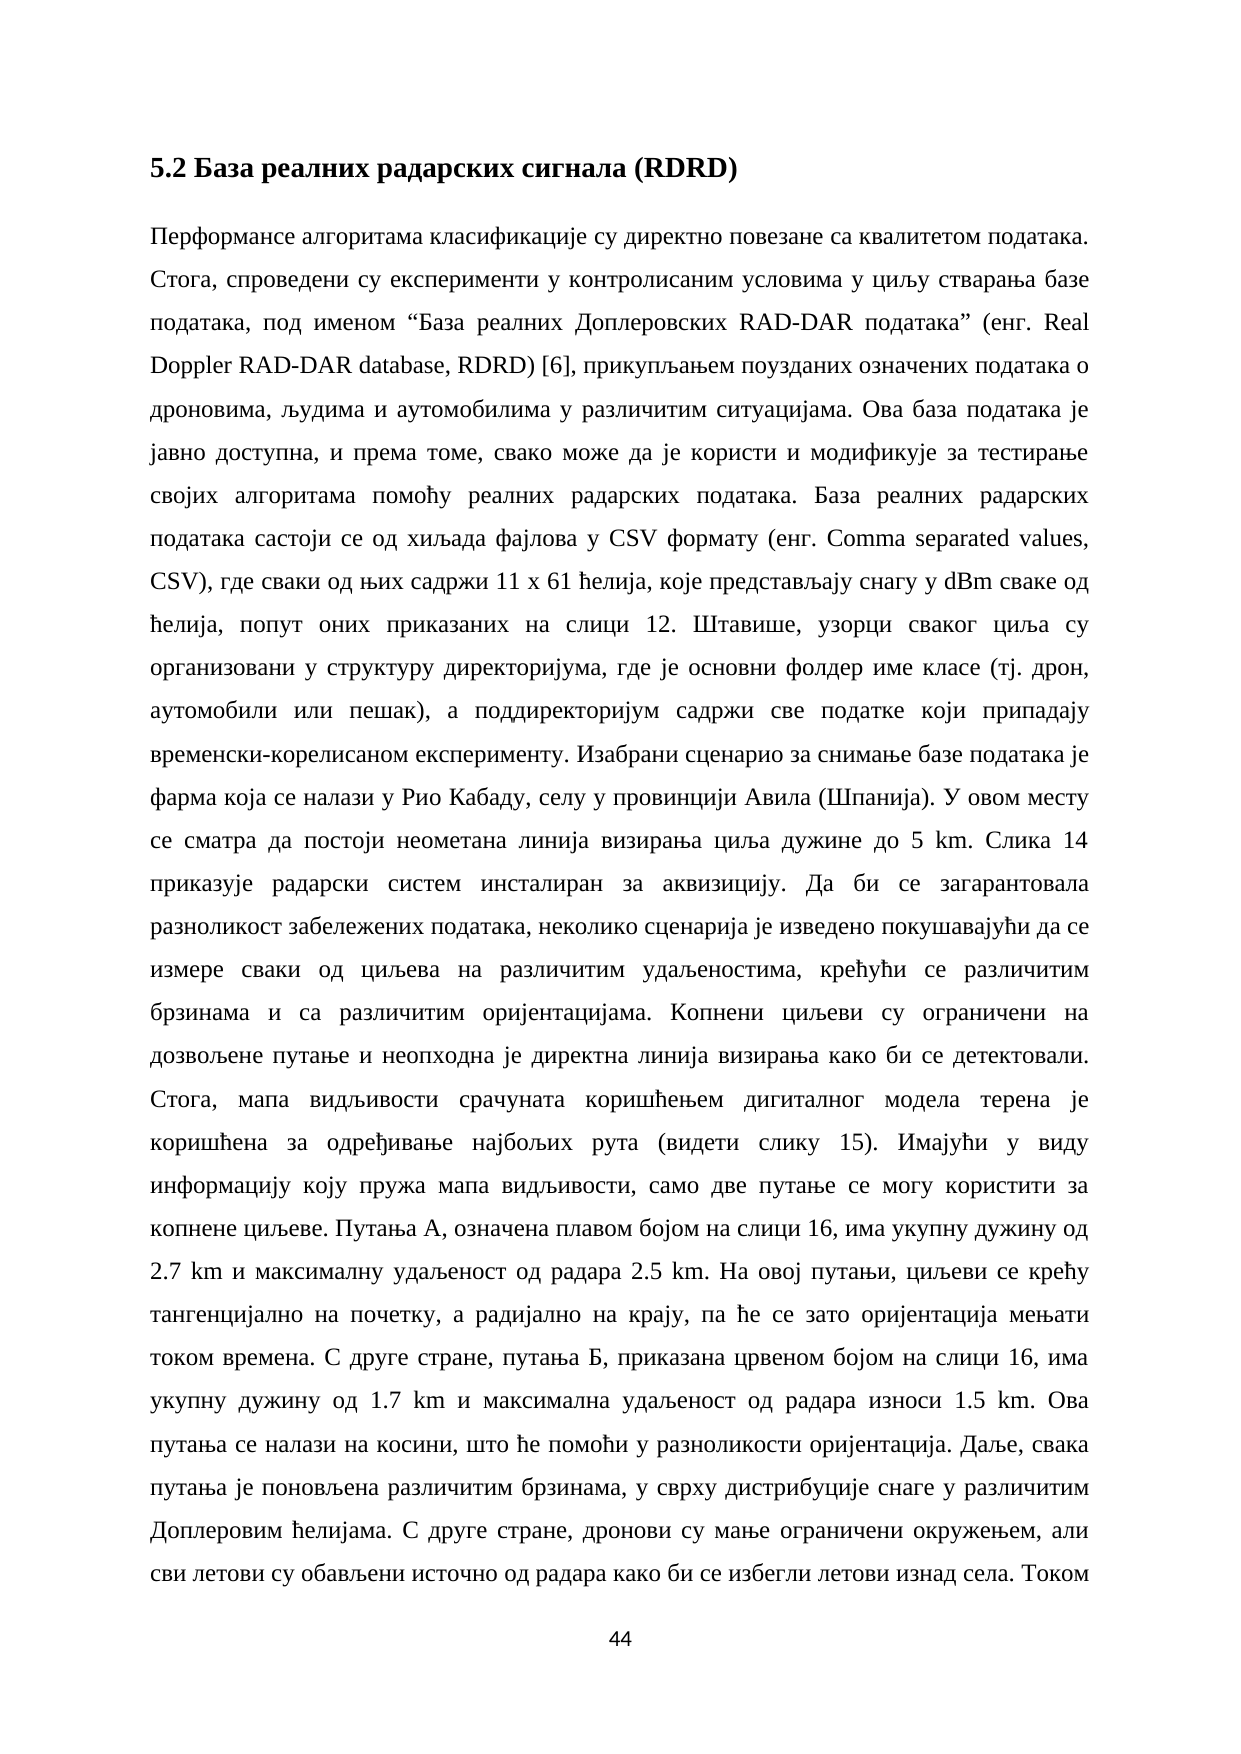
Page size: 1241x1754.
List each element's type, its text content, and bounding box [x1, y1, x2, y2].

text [150, 221, 1090, 1587]
subtitle 5.2 База реалних радарских сигнала (RDRD) [150, 150, 1090, 183]
